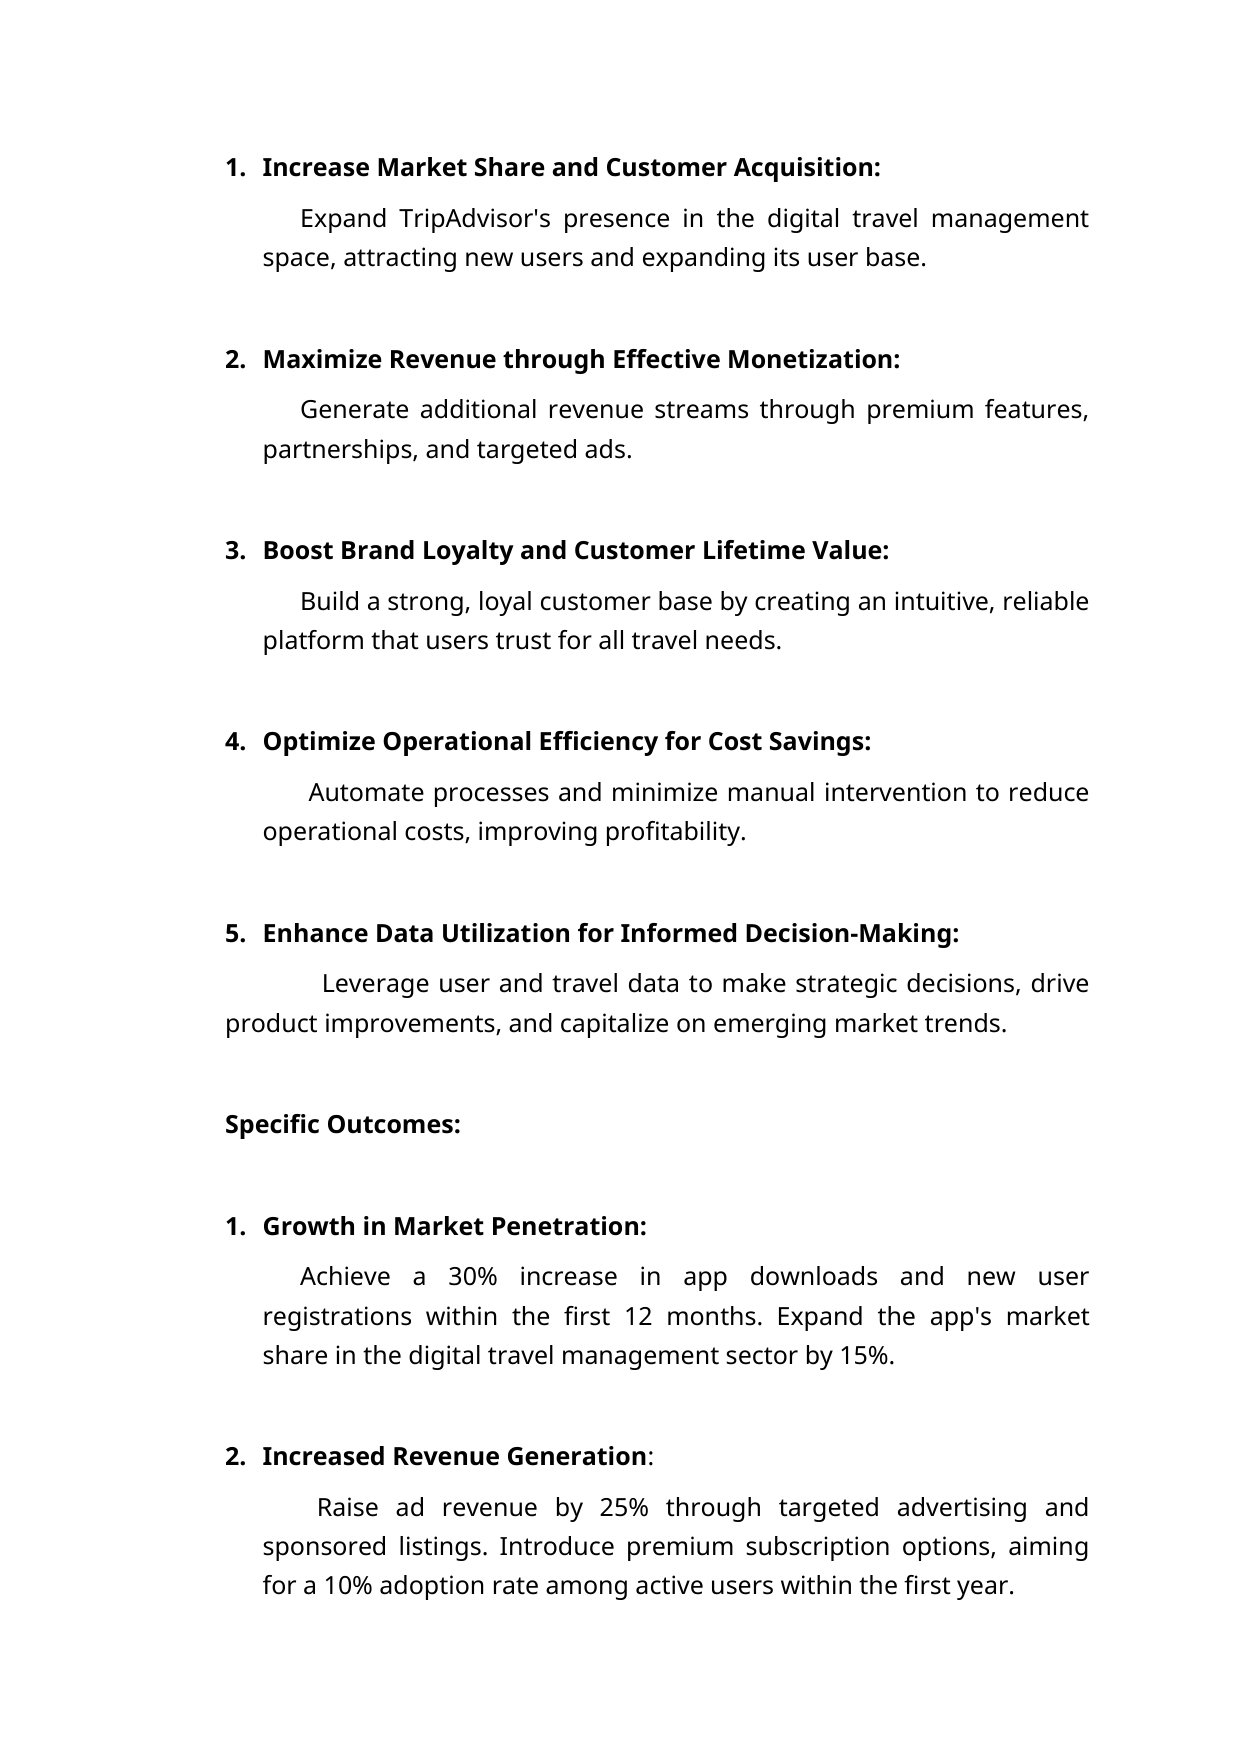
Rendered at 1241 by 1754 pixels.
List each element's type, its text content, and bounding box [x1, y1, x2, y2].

text Specific Outcomes: [225, 1107, 1090, 1141]
text Build a strong, loyal customer base by creating an intuitive, reliable platform that users trust for all travel needs. [262, 583, 1090, 657]
list Optimize Operational Efficiency for Cost Savings: [225, 724, 1090, 758]
text Automate processes and minimize manual intervention to reduce operational costs, improving profitability. [262, 775, 1090, 848]
list Enhance Data Utilization for Informed Decision-Making: [225, 915, 1090, 949]
text Achieve a 30% increase in app downloads and new user registrations within the first 12 months. Expand the app's market share in the digital travel management sector by 15%. [262, 1259, 1090, 1371]
text Generate additional revenue streams through premium features, partnerships, and targeted ads. [262, 392, 1090, 465]
list Increased Revenue Generation: [225, 1439, 1090, 1473]
list Increase Market Share and Customer Acquisition: [225, 150, 1090, 184]
text Raise ad revenue by 25% through targeted advertising and sponsored listings. Introduce premium subscription options, aiming for a 10% adoption rate among active users within the first year. [262, 1489, 1090, 1602]
text Leverage user and travel data to make strategic decisions, drive product improvements, and capitalize on emerging market trends. [225, 966, 1090, 1039]
text Expand TripAdvisor's presence in the digital travel management space, attracting new users and expanding its user base. [262, 201, 1090, 274]
list Growth in Market Penetration: [225, 1208, 1090, 1242]
list Boost Brand Loyalty and Customer Lifetime Value: [225, 533, 1090, 567]
list Maximize Revenue through Effective Monetization: [225, 341, 1090, 375]
